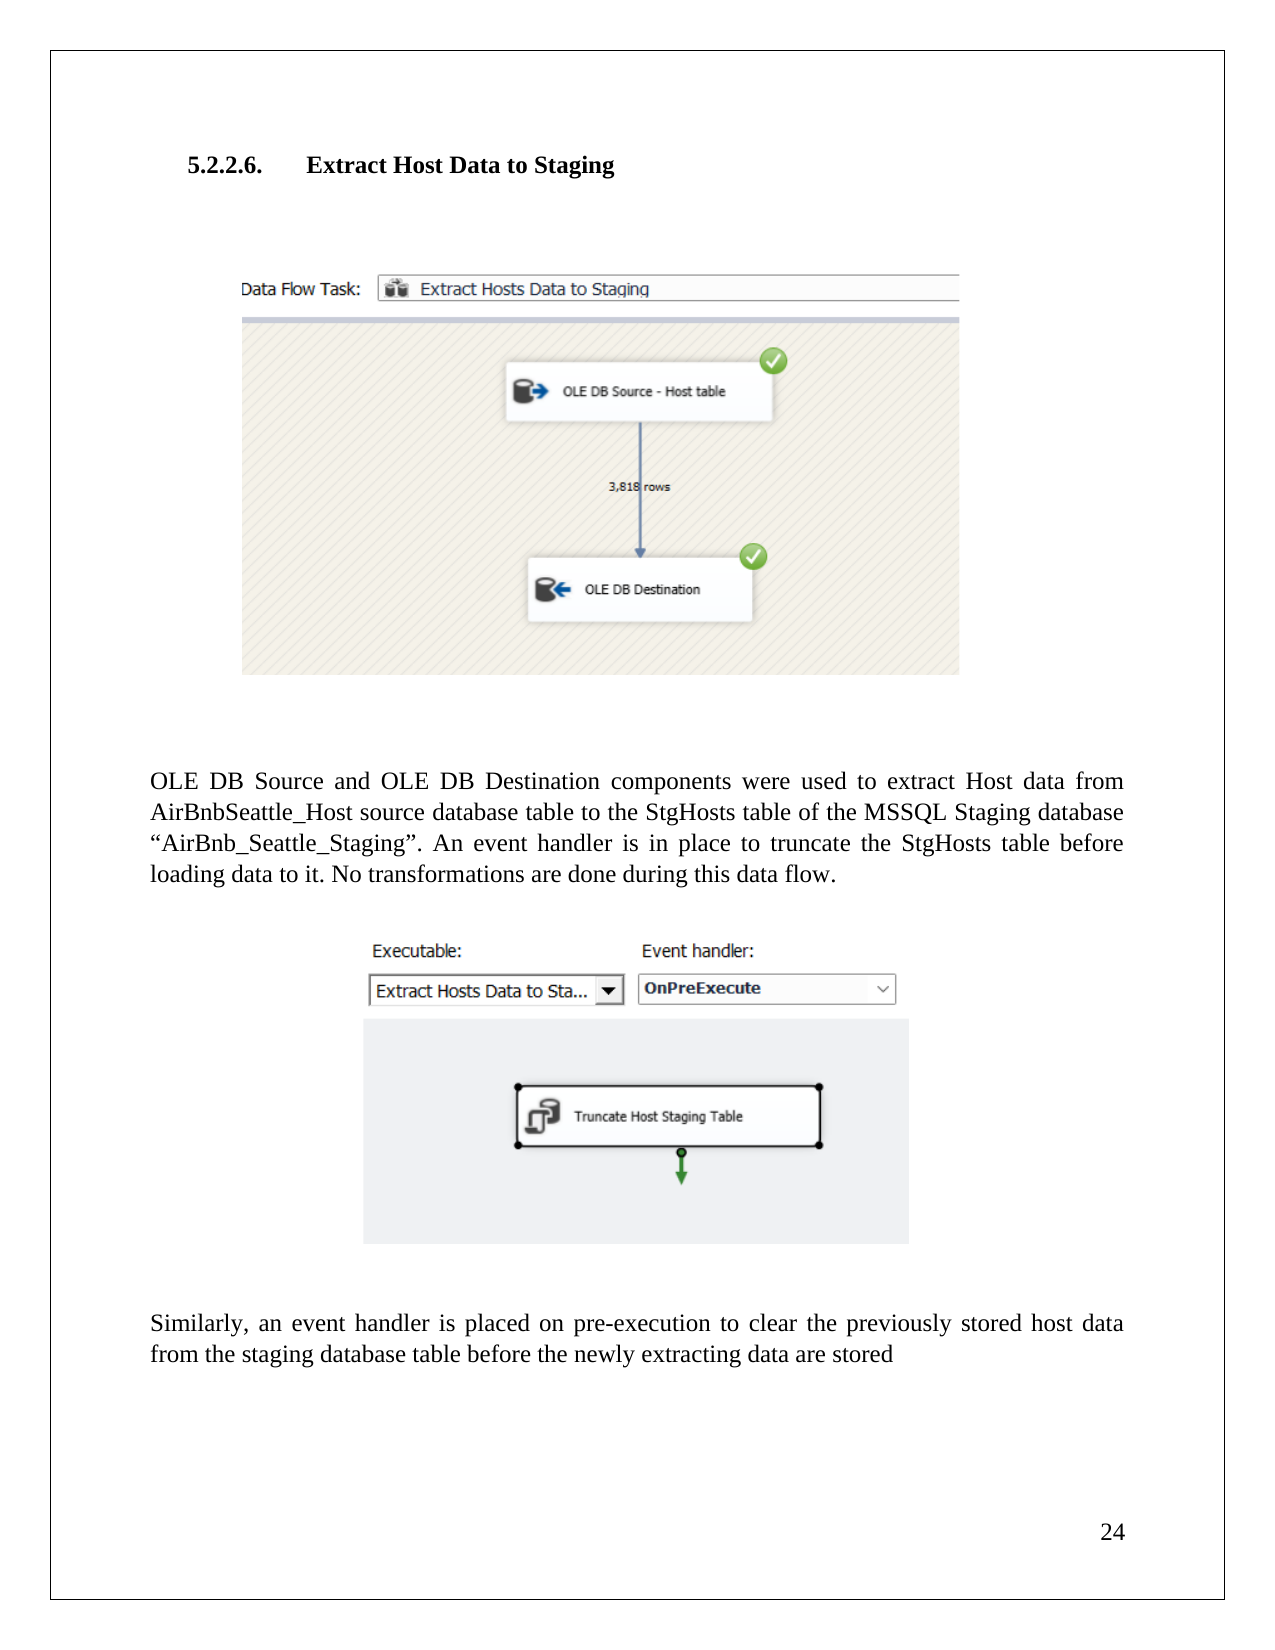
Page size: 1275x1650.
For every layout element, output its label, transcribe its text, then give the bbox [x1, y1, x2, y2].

text OLE DB Source and OLE DB Destination components were used to extract Host data from AirBnbSeattle_Host source database table to the StgHosts table of the MSSQL Staging database “AirBnb_Seattle_Staging”. An event handler is in place to truncate the StgHosts table before loading data to it. No transformations are done during this data flow. [150, 766, 1125, 888]
picture [361, 936, 909, 1242]
text Similarly, an event handler is placed on pre-execution to clear the previously stored host data from the staging database table before the newly extracting data are stored [150, 1308, 1125, 1368]
subtitle Extract Host Data to Staging [187, 150, 1125, 179]
picture [240, 260, 959, 674]
